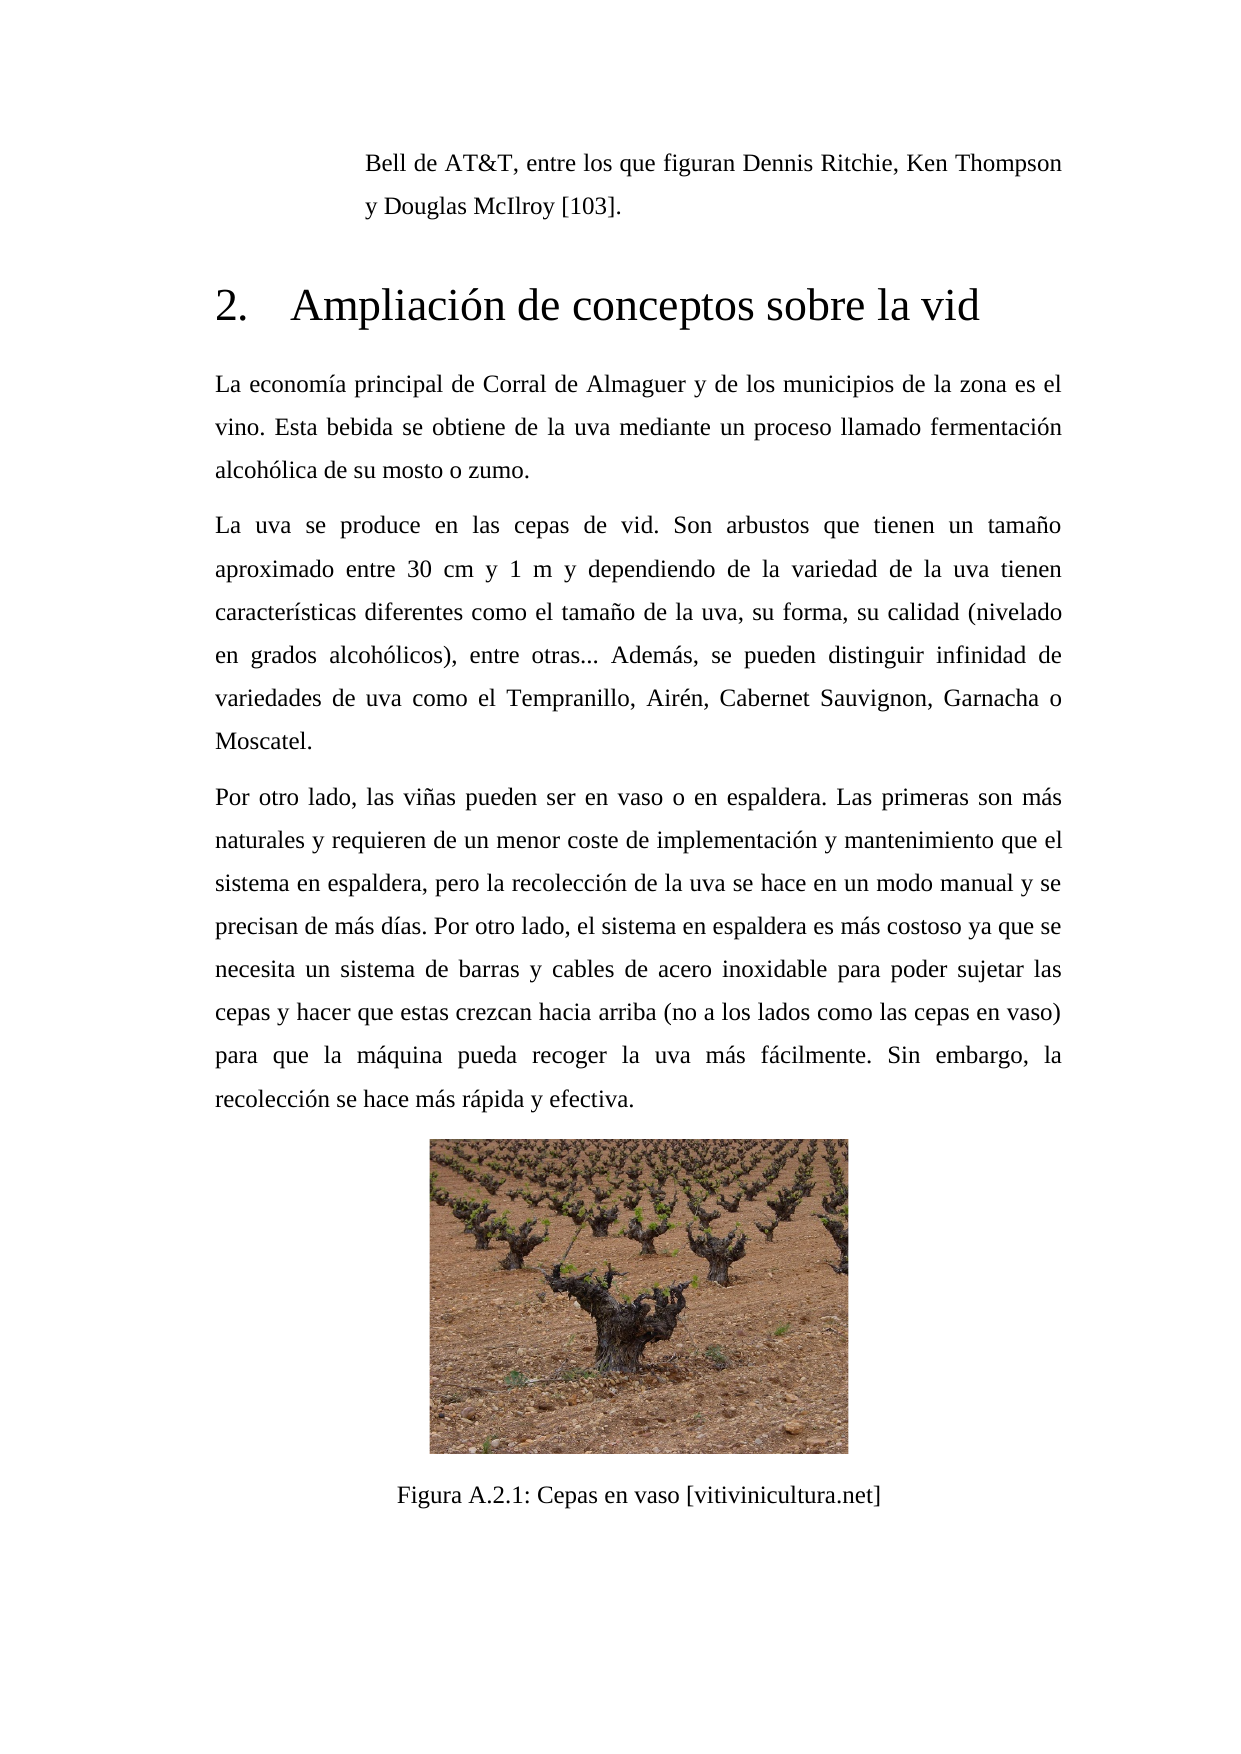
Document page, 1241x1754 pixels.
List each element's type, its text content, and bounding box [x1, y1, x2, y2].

text La economía principal de Corral de Almaguer y de los municipios de la zona es el vino. Esta bebida se obtiene de la uva mediante un proceso llamado fermentación alcohólica de su mosto o zumo. [215, 369, 1063, 484]
text La uva se produce en las cepas de vid. Son arbustos que tienen un tamaño aproximado entre 30 cm y 1 m y dependiendo de la variedad de la uva tienen características diferentes como el tamaño de la uva, su forma, su calidad (nivelado en grados alcohólicos), entre otras... Además, se pueden distinguir infinidad de variedades de uva como el Tempranillo, Airén, Cabernet Sauvignon, Garnacha o Moscatel. [215, 511, 1063, 755]
picture [429, 1139, 849, 1454]
list Ampliación de conceptos sobre la vid [215, 277, 1063, 330]
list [327, 148, 1063, 219]
text Figura A.2.1: Cepas en vaso [vitivinicultura.net] [215, 1480, 1063, 1508]
text Por otro lado, las viñas pueden ser en vaso o en espaldera. Las primeras son más naturales y requieren de un menor coste de implementación y mantenimiento que el sistema en espaldera, pero la recolección de la uva se hace en un modo manual y se precisan de más días. Por otro lado, el sistema en espaldera es más costoso ya que se necesita un sistema de barras y cables de acero inoxidable para poder sujetar las cepas y hacer que estas crezcan hacia arriba (no a los lados como las cepas en vaso) para que la máquina pueda recoger la uva más fácilmente. Sin embargo, la recolección se hace más rápida y efectiva. [215, 782, 1063, 1112]
